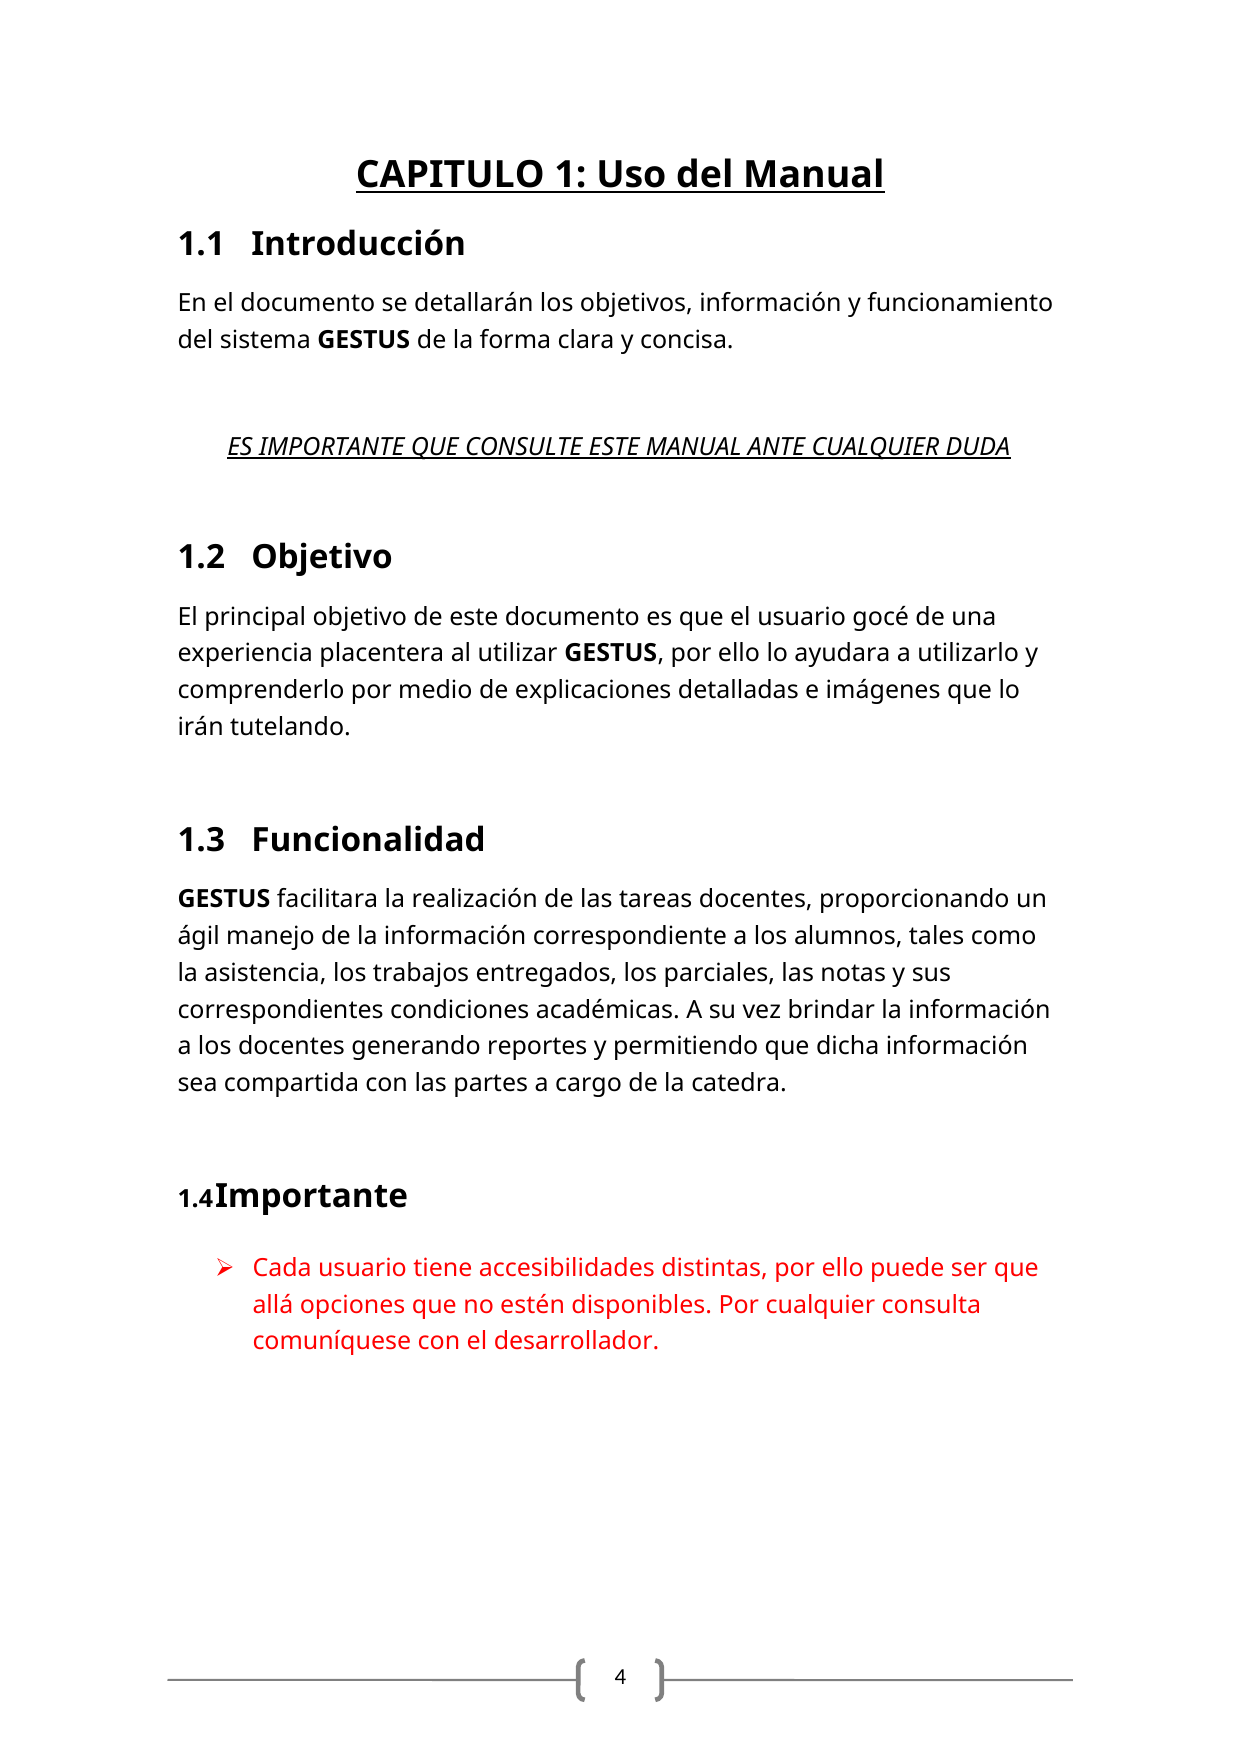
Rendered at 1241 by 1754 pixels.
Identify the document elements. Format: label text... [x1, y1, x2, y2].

text En el documento se detallarán los objetivos, información y funcionamiento del sistema GESTUS de la forma clara y concisa. [177, 285, 1063, 356]
list Funcionalidad [177, 815, 1063, 861]
text GESTUS facilitara la realización de las tareas docentes, proporcionando un ágil manejo de la información correspondiente a los alumnos, tales como la asistencia, los trabajos entregados, los parciales, las notas y sus correspondientes condiciones académicas. A su vez brindar la información a los docentes generando reportes y permitiendo que dicha información sea compartida con las partes a cargo de la catedra. [177, 881, 1063, 1099]
list Cada usuario tiene accesibilidades distintas, por ello puede ser que allá opciones que no estén disponibles. Por cualquier consulta comuníquese con el desarrollador. [215, 1249, 1063, 1357]
list Objetivo [177, 532, 1063, 578]
text ES IMPORTANTE QUE CONSULTE ESTE MANUAL ANTE CUALQUIER DUDA [177, 429, 1063, 463]
text El principal objetivo de este documento es que el usuario gocé de una experiencia placentera al utilizar GESTUS, por ello lo ayudara a utilizarlo y comprenderlo por medio de explicaciones detalladas e imágenes que lo irán tutelando. [177, 598, 1063, 742]
text CAPITULO 1: Uso del Manual [177, 148, 1063, 199]
list Importante [177, 1172, 1063, 1247]
list Introducción [177, 219, 1063, 265]
